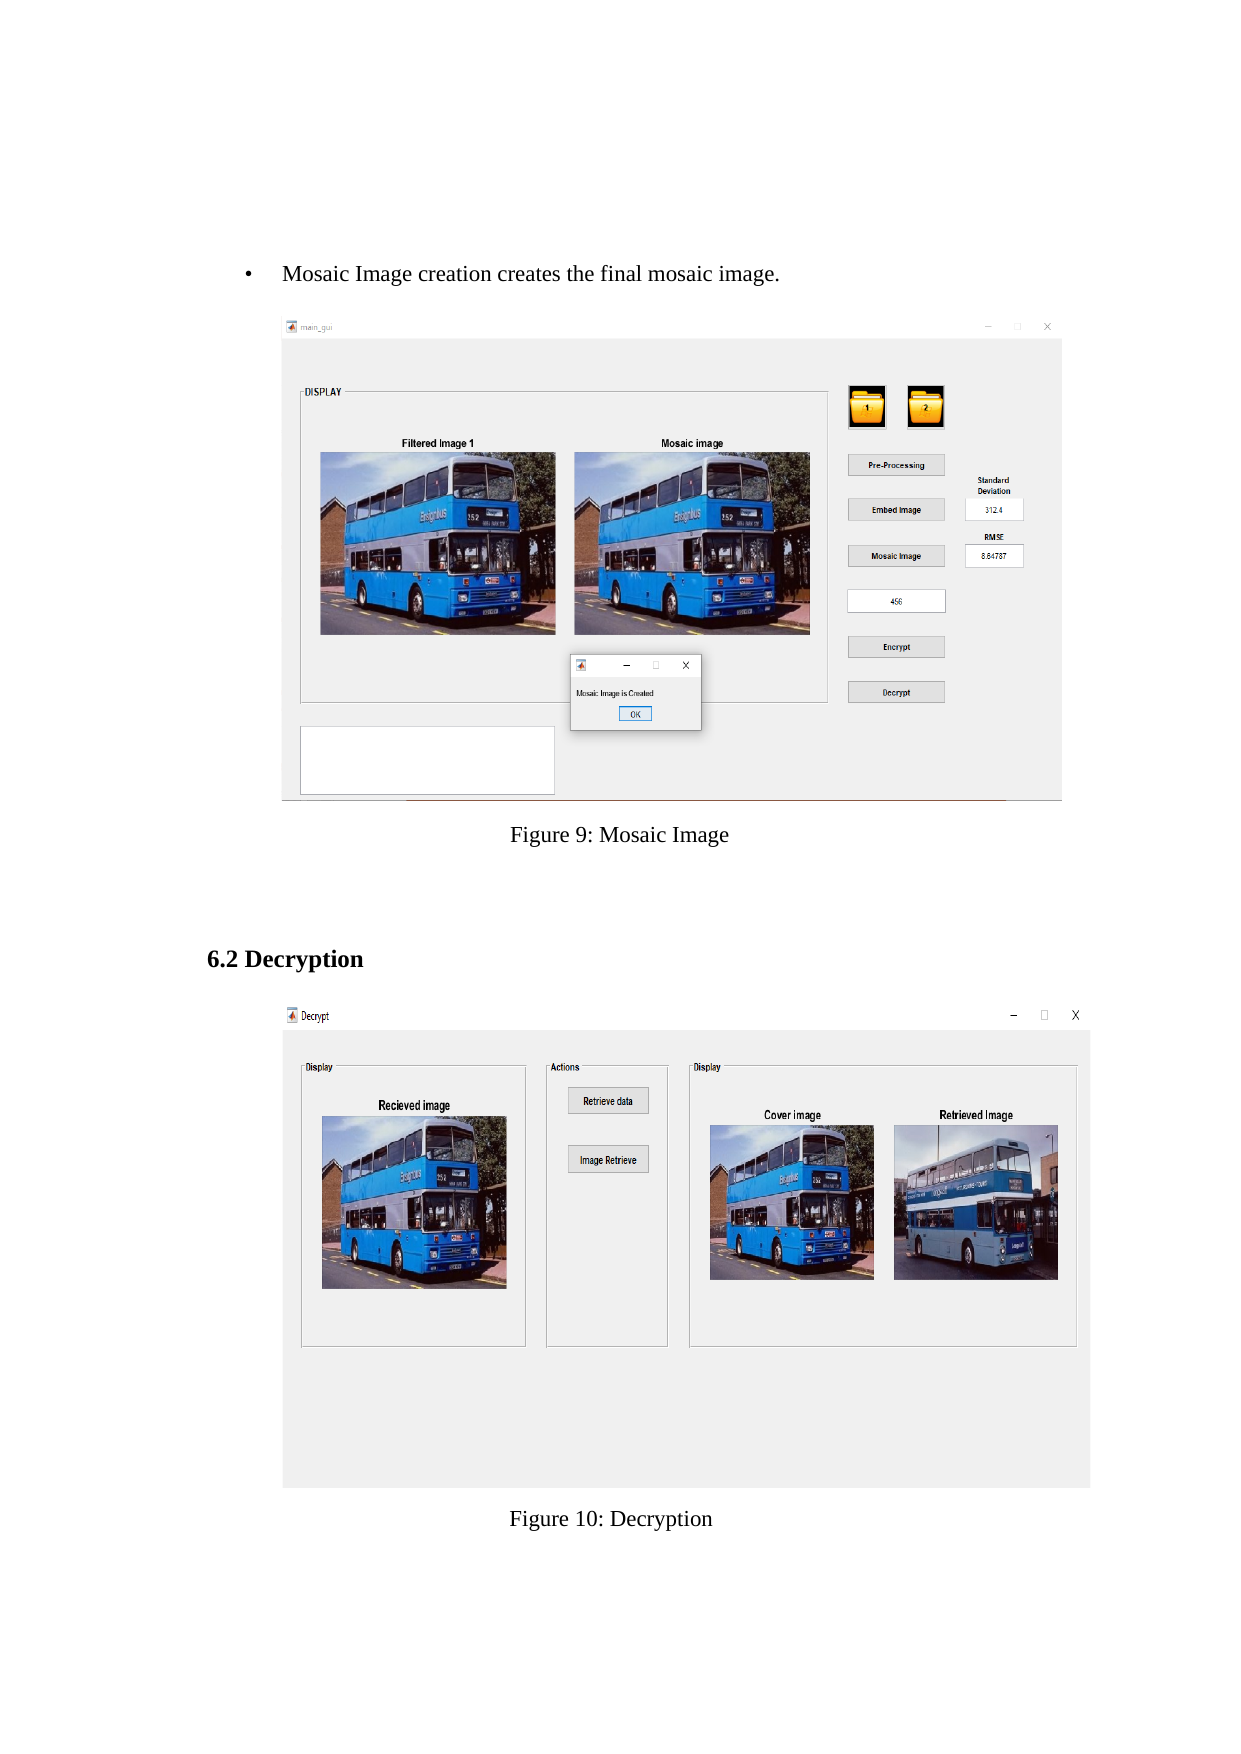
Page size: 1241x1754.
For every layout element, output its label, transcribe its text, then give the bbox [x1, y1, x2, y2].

text 6.2 Decryption [207, 944, 1166, 972]
list Mosaic Image creation creates the final mosaic image. [244, 260, 1166, 286]
picture [282, 1003, 1091, 1488]
picture [281, 316, 1062, 801]
